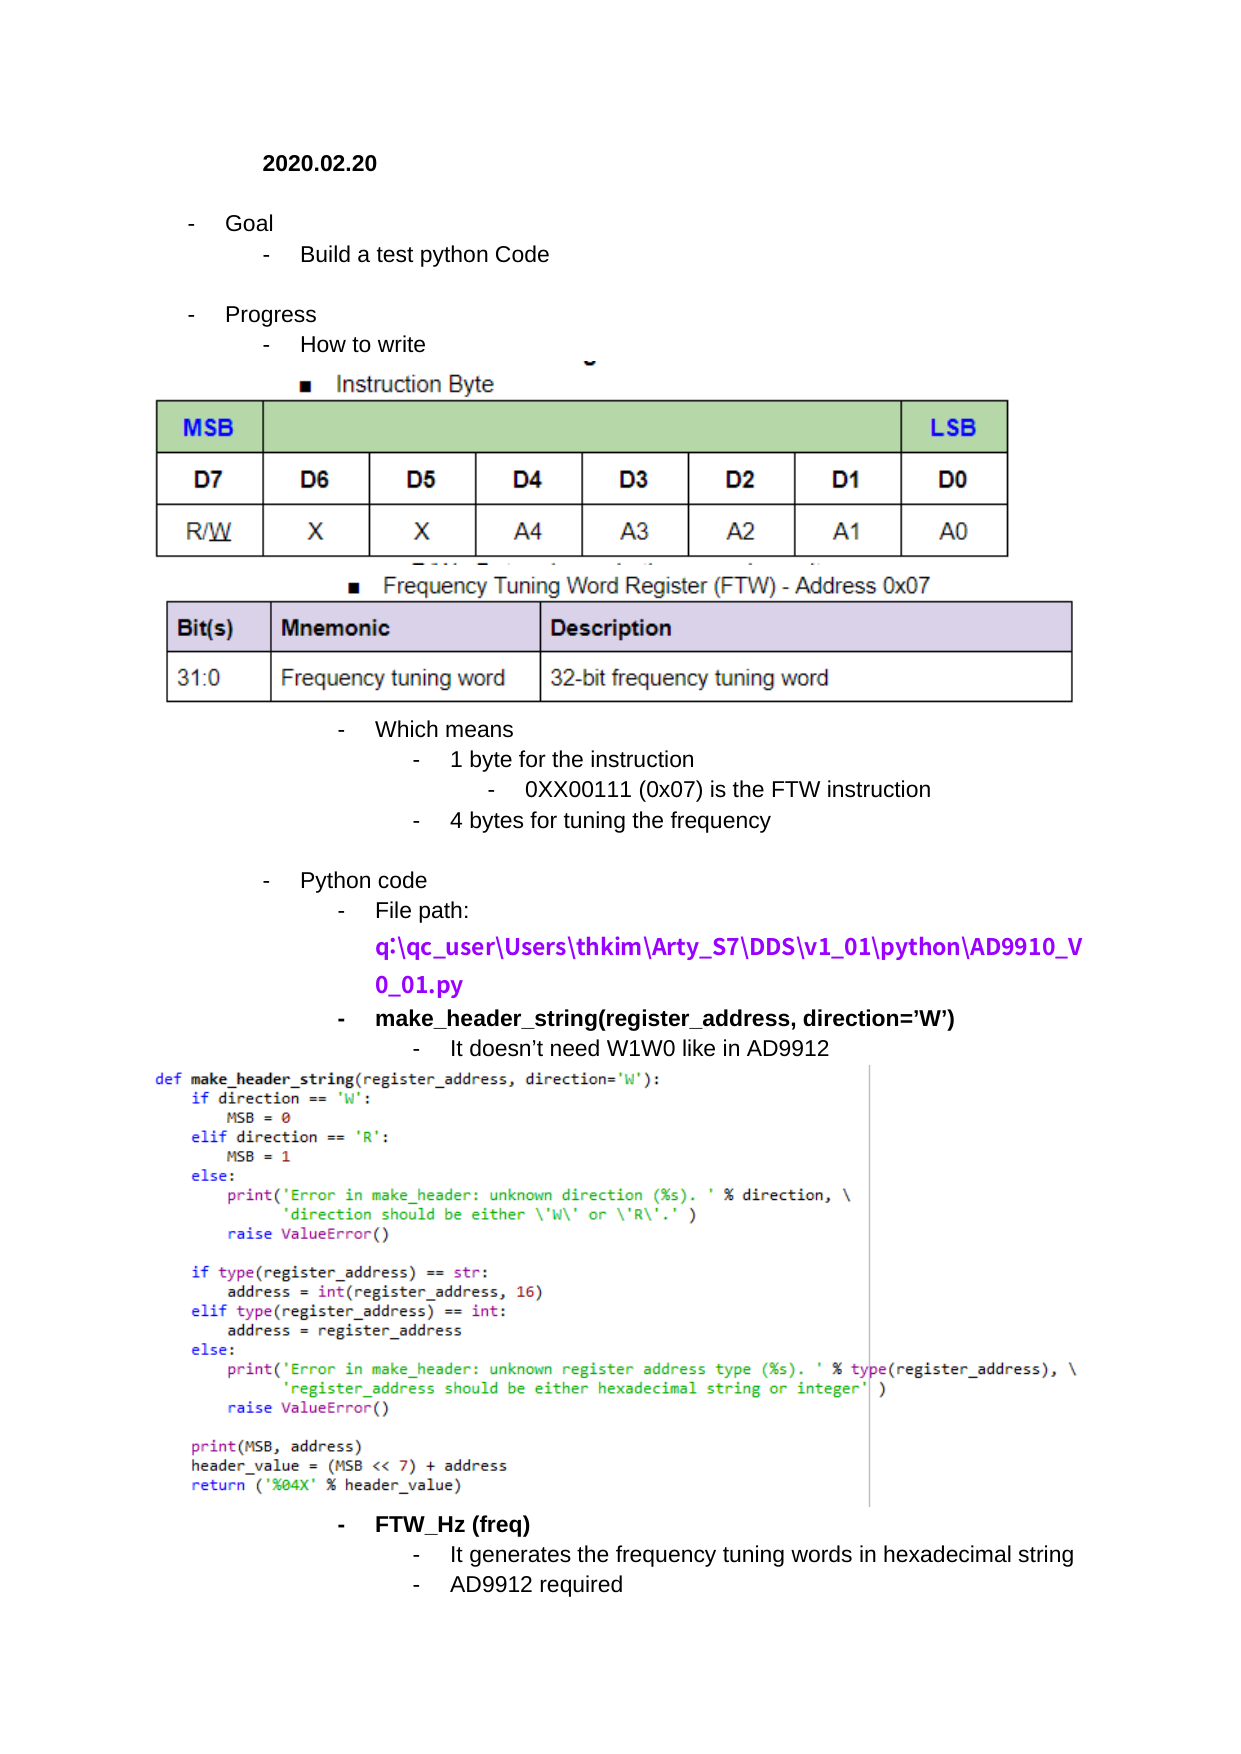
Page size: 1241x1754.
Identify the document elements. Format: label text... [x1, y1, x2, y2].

list How to write [262, 331, 1090, 358]
list 0XX00111 (0x07) is the FTW instruction [487, 776, 1090, 803]
subtitle 2020.02.20 [262, 150, 1090, 176]
list Build a test python Code [262, 241, 1090, 267]
list 1 byte for the instruction [412, 746, 1090, 773]
list AD9912 required [412, 1571, 1090, 1597]
list Which means [337, 716, 1090, 742]
list It generates the frequency tuning words in hexadecimal string [412, 1541, 1090, 1567]
list 4 bytes for tuning the frequency [412, 807, 1090, 833]
list FTW_Hz (freq) [337, 1511, 1090, 1537]
picture [150, 361, 1018, 565]
picture [150, 568, 1091, 713]
list Goal [187, 210, 1090, 237]
list File path: q:\qc_user\Users\thkim\Arty_S7\DDS\v1_01\python\AD9910_V0_01.py [337, 897, 1090, 1000]
list It doesn’t need W1W0 like in AD9912 [412, 1035, 1090, 1061]
picture [150, 1065, 1091, 1507]
list Progress [187, 301, 1090, 327]
list Python code [262, 867, 1090, 893]
list make_header_string(register_address, direction=’W’) [337, 1005, 1090, 1031]
